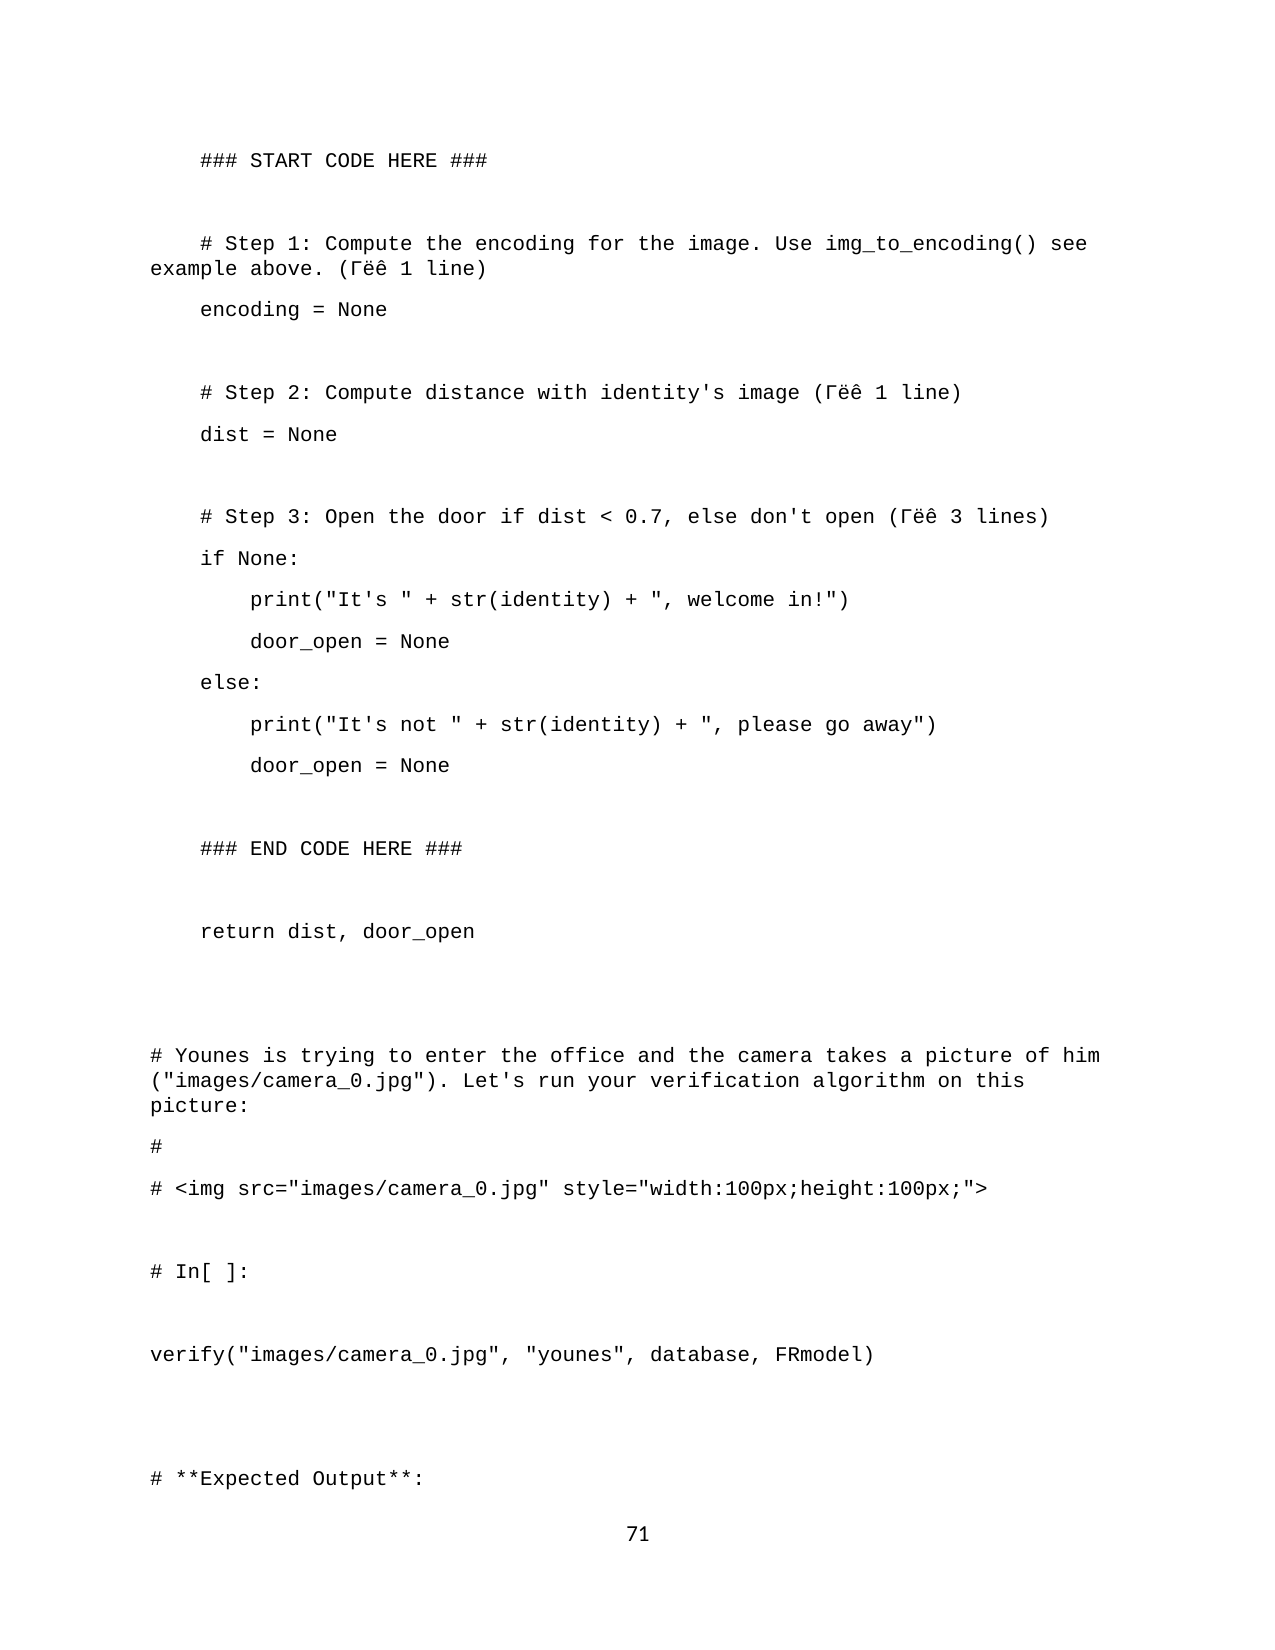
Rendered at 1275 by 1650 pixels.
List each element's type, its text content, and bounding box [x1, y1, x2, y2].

text # Step 1: Compute the encoding for the image. Use img_to_encoding() see example above. (Γëê 1 line) [150, 233, 1125, 281]
text else: [150, 672, 1125, 696]
text encoding = None [150, 299, 1125, 323]
text print("It's " + str(identity) + ", welcome in!") [150, 589, 1125, 613]
text # Step 2: Compute distance with identity's image (Γëê 1 line) [150, 382, 1125, 406]
text # [150, 1136, 1125, 1160]
text return dist, door_open [150, 921, 1125, 945]
text dist = None [150, 423, 1125, 447]
text door_open = None [150, 631, 1125, 654]
text verify("images/camera_0.jpg", "younes", database, FRmodel) [150, 1344, 1125, 1367]
text # Step 3: Open the door if dist < 0.7, else don't open (Γëê 3 lines) [150, 506, 1125, 530]
text ### END CODE HERE ### [150, 838, 1125, 862]
text door_open = None [150, 755, 1125, 779]
text if None: [150, 548, 1125, 572]
text print("It's not " + str(identity) + ", please go away") [150, 714, 1125, 737]
text # **Expected Output**: [150, 1468, 1125, 1492]
text ### START CODE HERE ### [150, 150, 1125, 174]
text # Younes is trying to enter the office and the camera takes a picture of him ("images/camera_0.jpg"). Let's run your verification algorithm on this picture: [150, 1045, 1125, 1119]
text # In[ ]: [150, 1261, 1125, 1284]
text # <img src="images/camera_0.jpg" style="width:100px;height:100px;"> [150, 1178, 1125, 1202]
